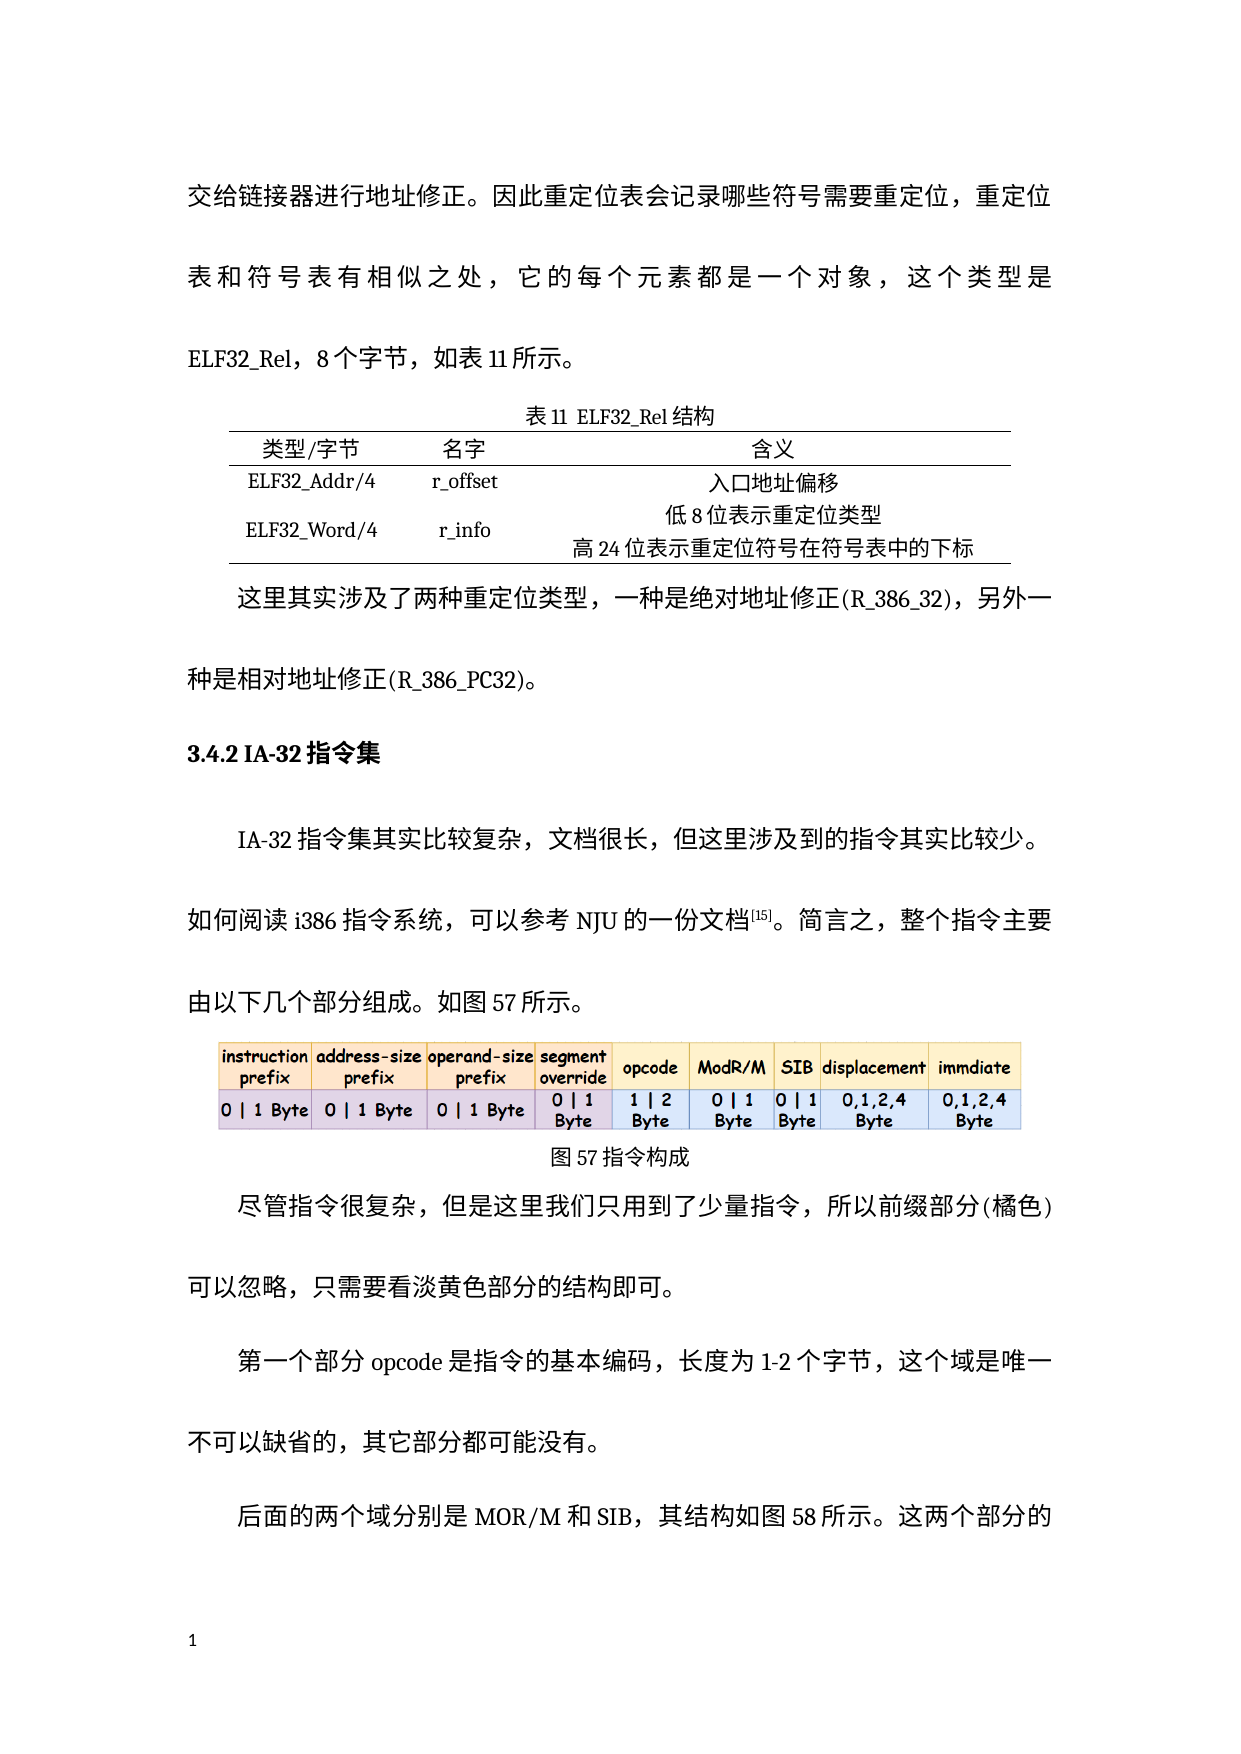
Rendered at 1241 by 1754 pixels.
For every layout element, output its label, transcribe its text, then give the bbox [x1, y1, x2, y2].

text 表11 ELF32_Rel结构 [187, 398, 1053, 431]
text 图57 指令构成 [187, 1139, 1053, 1172]
table_cell 入口地址偏移 [535, 466, 1011, 498]
table_cell r_info [394, 498, 535, 563]
table_cell r_offset [394, 466, 535, 498]
text 尽管指令很复杂，但是这里我们只用到了少量指令，所以前缀部分(橘色)可以忽略，只需要看淡黄色部分的结构即可。 [187, 1172, 1053, 1318]
picture [218, 1041, 1022, 1130]
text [187, 162, 1053, 389]
text 第一个部分opcode是指令的基本编码，长度为1-2个字节，这个域是唯一不可以缺省的，其它部分都可能没有。 [187, 1327, 1053, 1473]
subtitle 3.4.2 IA-32指令集 [187, 719, 1053, 784]
text 这里其实涉及了两种重定位类型，一种是绝对地址修正(R_386_32)，另外一种是相对地址修正(R_386_PC32)。 [187, 564, 1053, 710]
table_header 含义 [535, 432, 1011, 464]
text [187, 1482, 1053, 1547]
table_cell ELF32_Word/4 [229, 498, 394, 563]
table_cell ELF32_Addr/4 [229, 466, 394, 498]
table_header 名字 [394, 432, 535, 464]
table_cell 低8位表示重定位类型 高24位表示重定位符号在符号表中的下标 [535, 498, 1011, 563]
table_header 类型/字节 [229, 432, 394, 464]
text IA-32指令集其实比较复杂，文档很长，但这里涉及到的指令其实比较少。如何阅读i386指令系统，可以参考NJU的一份文档[15]。简言之，整个指令主要由以下几个部分组成。如图57所示。 [187, 805, 1053, 1033]
